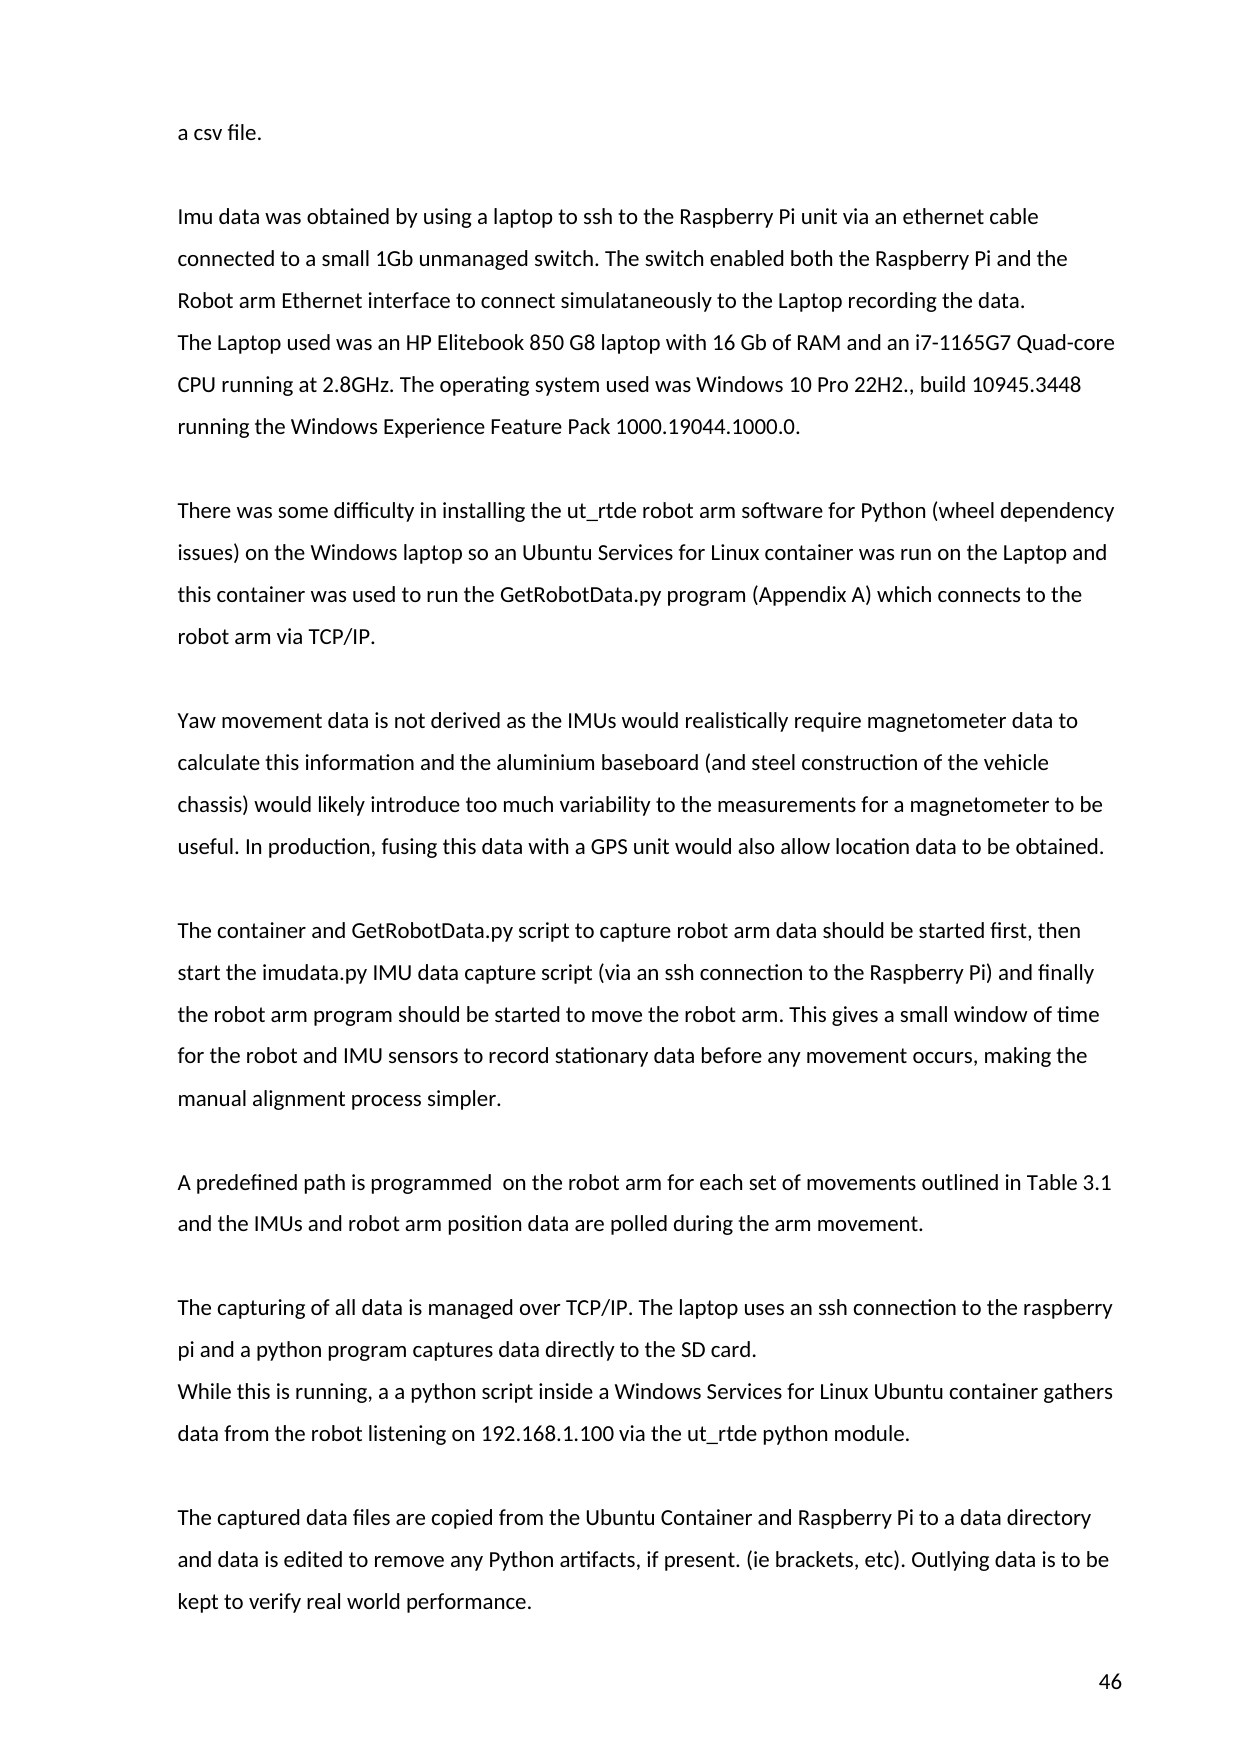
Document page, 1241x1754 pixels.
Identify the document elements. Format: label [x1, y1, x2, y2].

text [177, 118, 1122, 1615]
